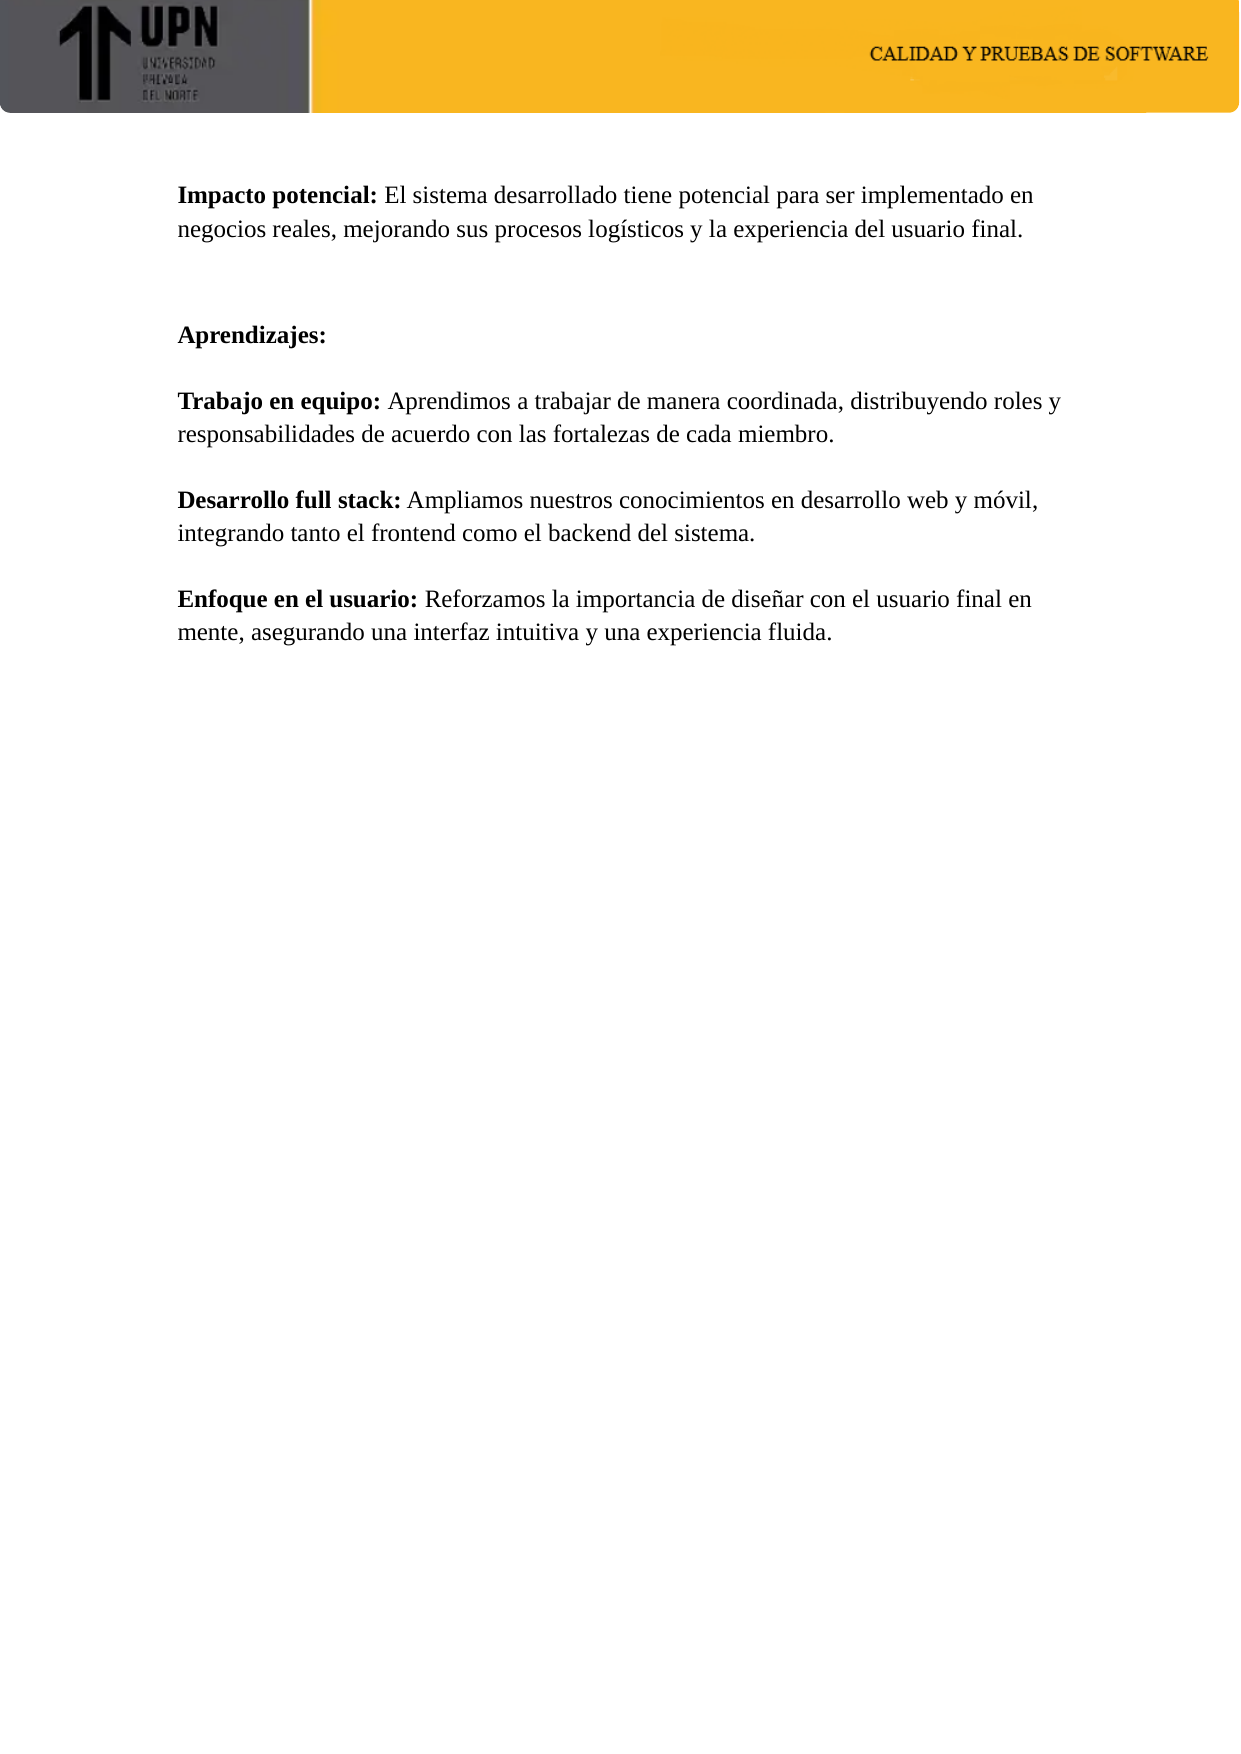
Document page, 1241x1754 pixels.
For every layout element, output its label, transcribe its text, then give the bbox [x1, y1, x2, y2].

list Enfoque en el usuario: Reforzamos la importancia de diseñar con el usuario final en mente, asegurando una interfaz intuitiva y una experiencia fluida. [177, 584, 1063, 646]
list Desarrollo full stack: Ampliamos nuestros conocimientos en desarrollo web y móvil, integrando tanto el frontend como el backend del sistema. [177, 485, 1063, 547]
picture [0, 0, 1240, 113]
list Impacto potencial: El sistema desarrollado tiene potencial para ser implementado en negocios reales, mejorando sus procesos logísticos y la experiencia del usuario final. [177, 181, 1063, 282]
list Trabajo en equipo: Aprendimos a trabajar de manera coordinada, distribuyendo roles y responsabilidades de acuerdo con las fortalezas de cada miembro. [177, 386, 1063, 447]
list Aprendizajes: [177, 320, 1063, 348]
